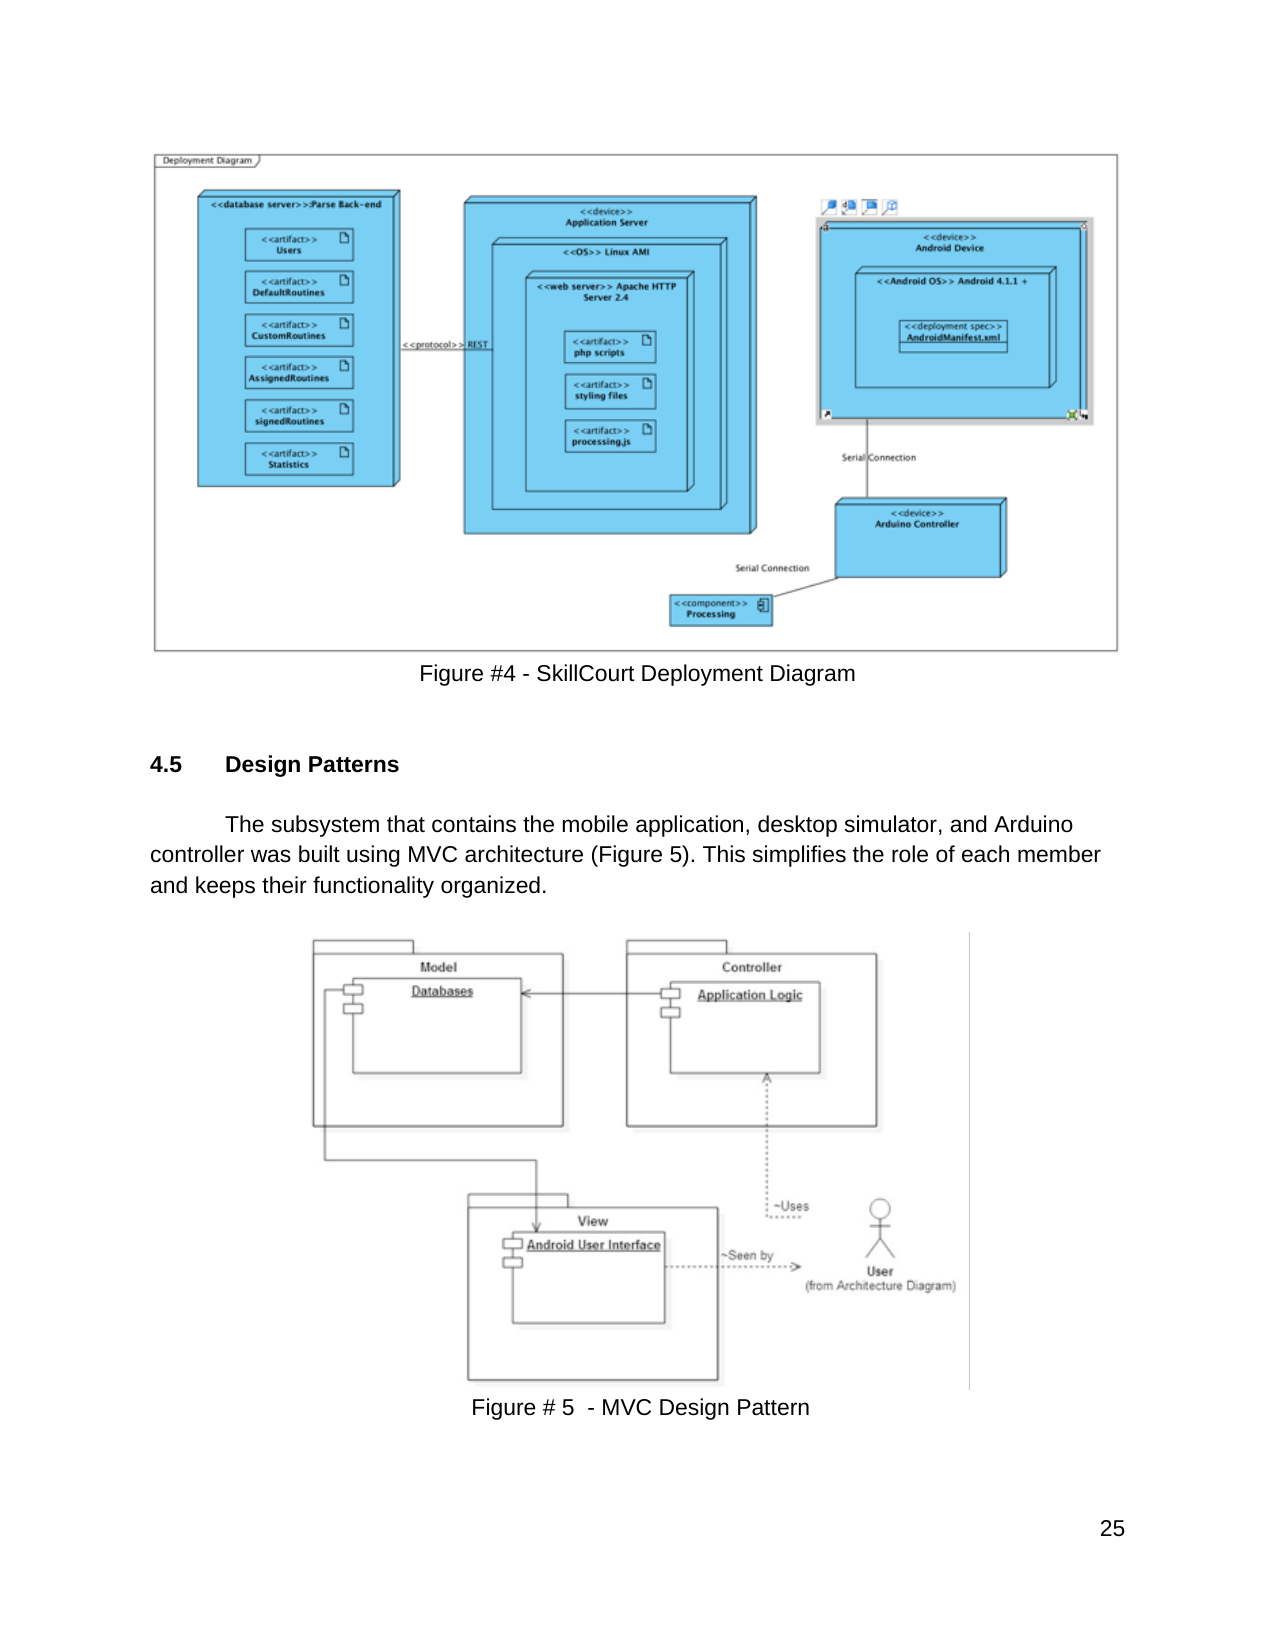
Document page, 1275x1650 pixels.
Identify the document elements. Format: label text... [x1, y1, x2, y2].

picture [150, 150, 1125, 657]
text 4.5 Design Patterns [150, 751, 1125, 777]
text The subsystem that contains the mobile application, desktop simulator, and Arduino controller was built using MVC architecture (Figure 5). This simplifies the role of each member and keeps their functionality organized. [150, 811, 1125, 898]
text Figure #4 - SkillCourt Deployment Diagram [150, 660, 1125, 686]
text Figure # 5 - MVC Design Pattern [150, 1394, 1125, 1420]
picture [304, 932, 971, 1390]
